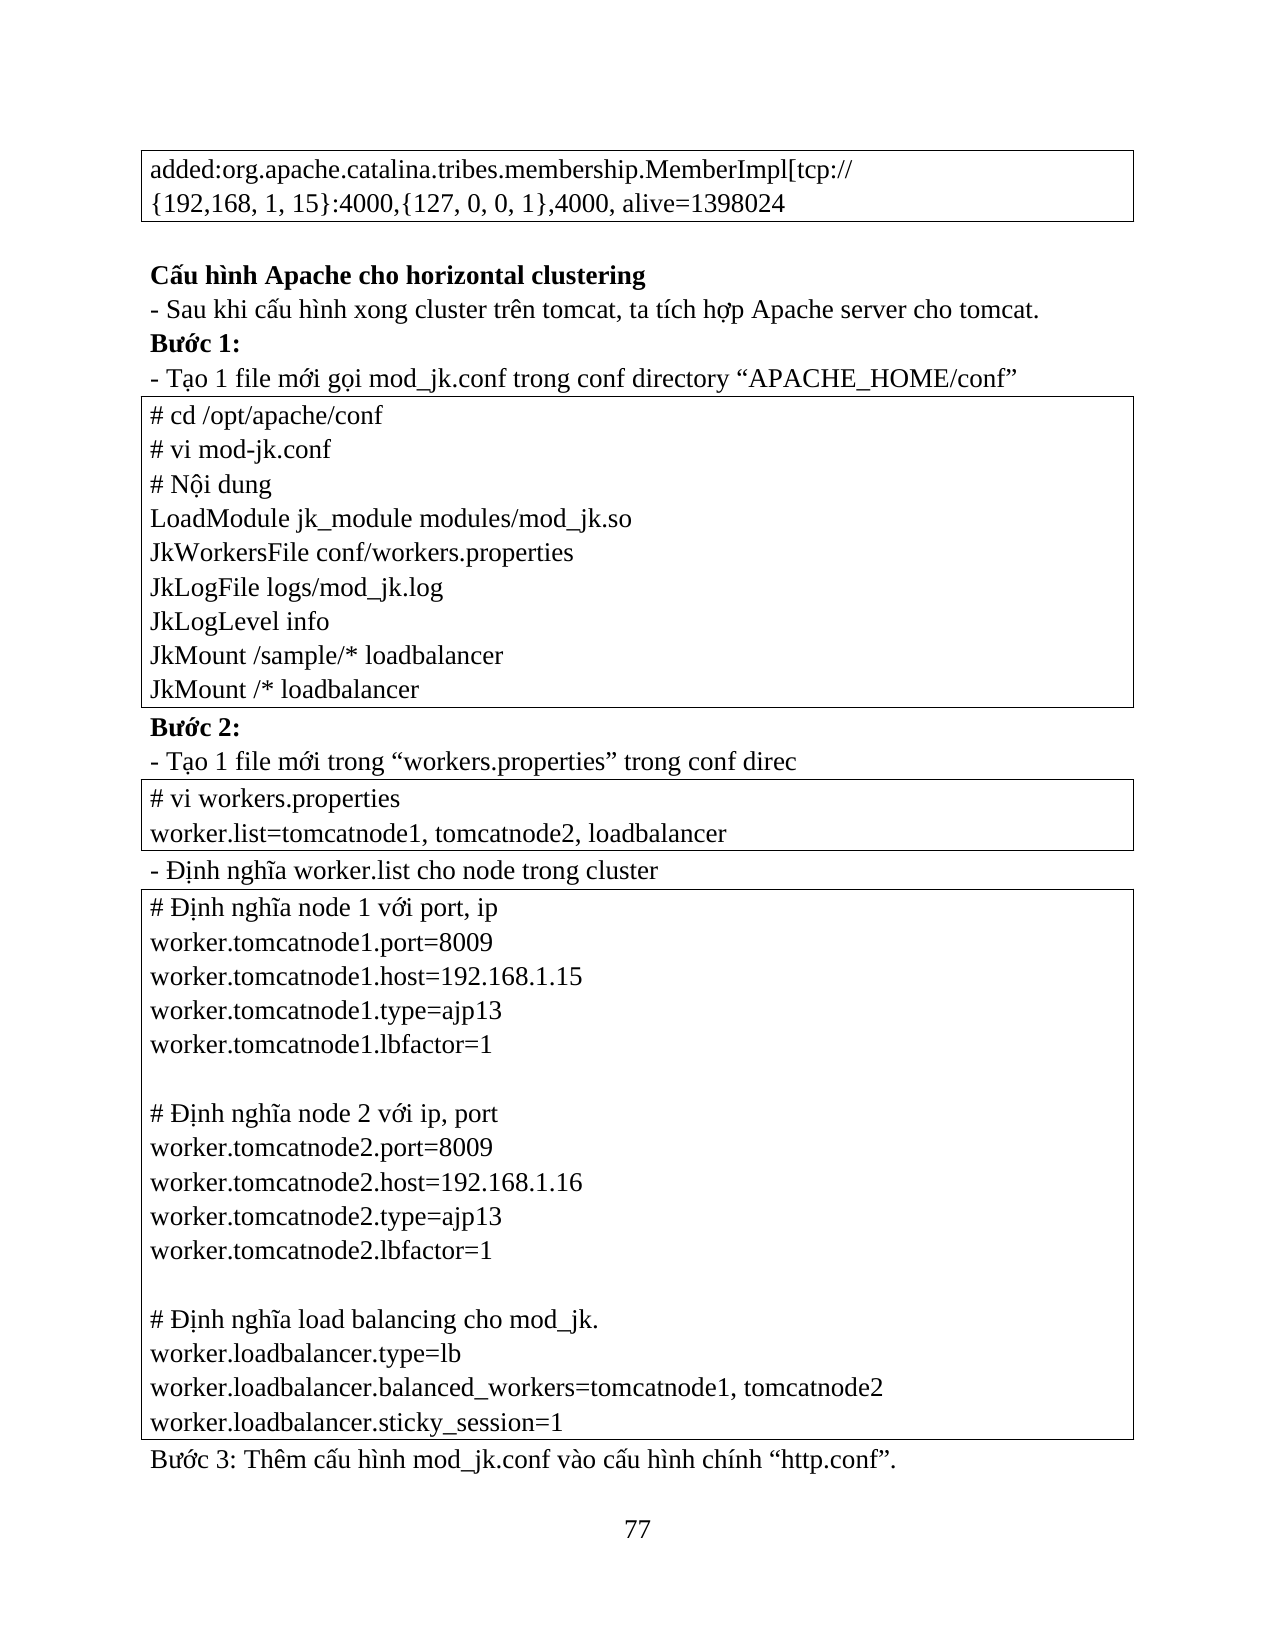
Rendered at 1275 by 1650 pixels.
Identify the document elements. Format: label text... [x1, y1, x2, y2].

text worker.loadbalancer.sticky_session=1 [142, 1402, 1133, 1439]
text - Tạo 1 file mới gọi mod_jk.conf trong conf directory “APACHE_HOME/conf” [150, 362, 1125, 393]
text Bước 2: [150, 711, 1125, 742]
text JkLogLevel info [142, 602, 1133, 636]
text worker.list=tomcatnode1, tomcatnode2, loadbalancer [142, 814, 1133, 850]
text worker.tomcatnode1.type=ajp13 [142, 991, 1133, 1026]
text # Định nghĩa node 1 với port, ip [142, 890, 1133, 923]
text # vi workers.properties [142, 780, 1133, 814]
text worker.tomcatnode1.lbfactor=1 [142, 1026, 1133, 1060]
text worker.tomcatnode2.port=8009 [142, 1128, 1133, 1163]
text JkLogFile logs/mod_jk.log [142, 567, 1133, 602]
text # Nội dung [142, 465, 1133, 499]
text Bước 1: [150, 328, 1125, 359]
text worker.tomcatnode1.port=8009 [142, 923, 1133, 957]
text # Định nghĩa load balancing cho mod_jk. [142, 1300, 1133, 1334]
text # Định nghĩa node 2 với ip, port [142, 1094, 1133, 1128]
text JkMount /sample/* loadbalancer [142, 636, 1133, 670]
text worker.tomcatnode2.lbfactor=1 [142, 1231, 1133, 1265]
text # cd /opt/apache/conf [142, 397, 1133, 430]
text Bước 3: Thêm cấu hình mod_jk.conf vào cấu hình chính “http.conf”. [150, 1443, 1125, 1474]
text - Định nghĩa worker.list cho node trong cluster [150, 854, 1125, 885]
text worker.loadbalancer.balanced_workers=tomcatnode1, tomcatnode2 [142, 1368, 1133, 1402]
text {192,168, 1, 15}:4000,{127, 0, 0, 1},4000, alive=1398024 [142, 184, 1133, 221]
text JkWorkersFile conf/workers.properties [142, 533, 1133, 567]
text - Tạo 1 file mới trong “workers.properties” trong conf direc [150, 745, 1125, 776]
text worker.tomcatnode2.type=ajp13 [142, 1197, 1133, 1231]
text LoadModule jk_module modules/mod_jk.so [142, 499, 1133, 533]
text added:org.apache.catalina.tribes.membership.MemberImpl[tcp:// [142, 151, 1133, 184]
text worker.tomcatnode1.host=192.168.1.15 [142, 957, 1133, 991]
text # vi mod-jk.conf [142, 430, 1133, 465]
text Cấu hình Apache cho horizontal clustering [150, 259, 1125, 290]
text worker.tomcatnode2.host=192.168.1.16 [142, 1163, 1133, 1197]
text JkMount /* loadbalancer [142, 670, 1133, 707]
text - Sau khi cấu hình xong cluster trên tomcat, ta tích hợp Apache server cho tomcat. [150, 293, 1125, 324]
text worker.loadbalancer.type=lb [142, 1334, 1133, 1368]
